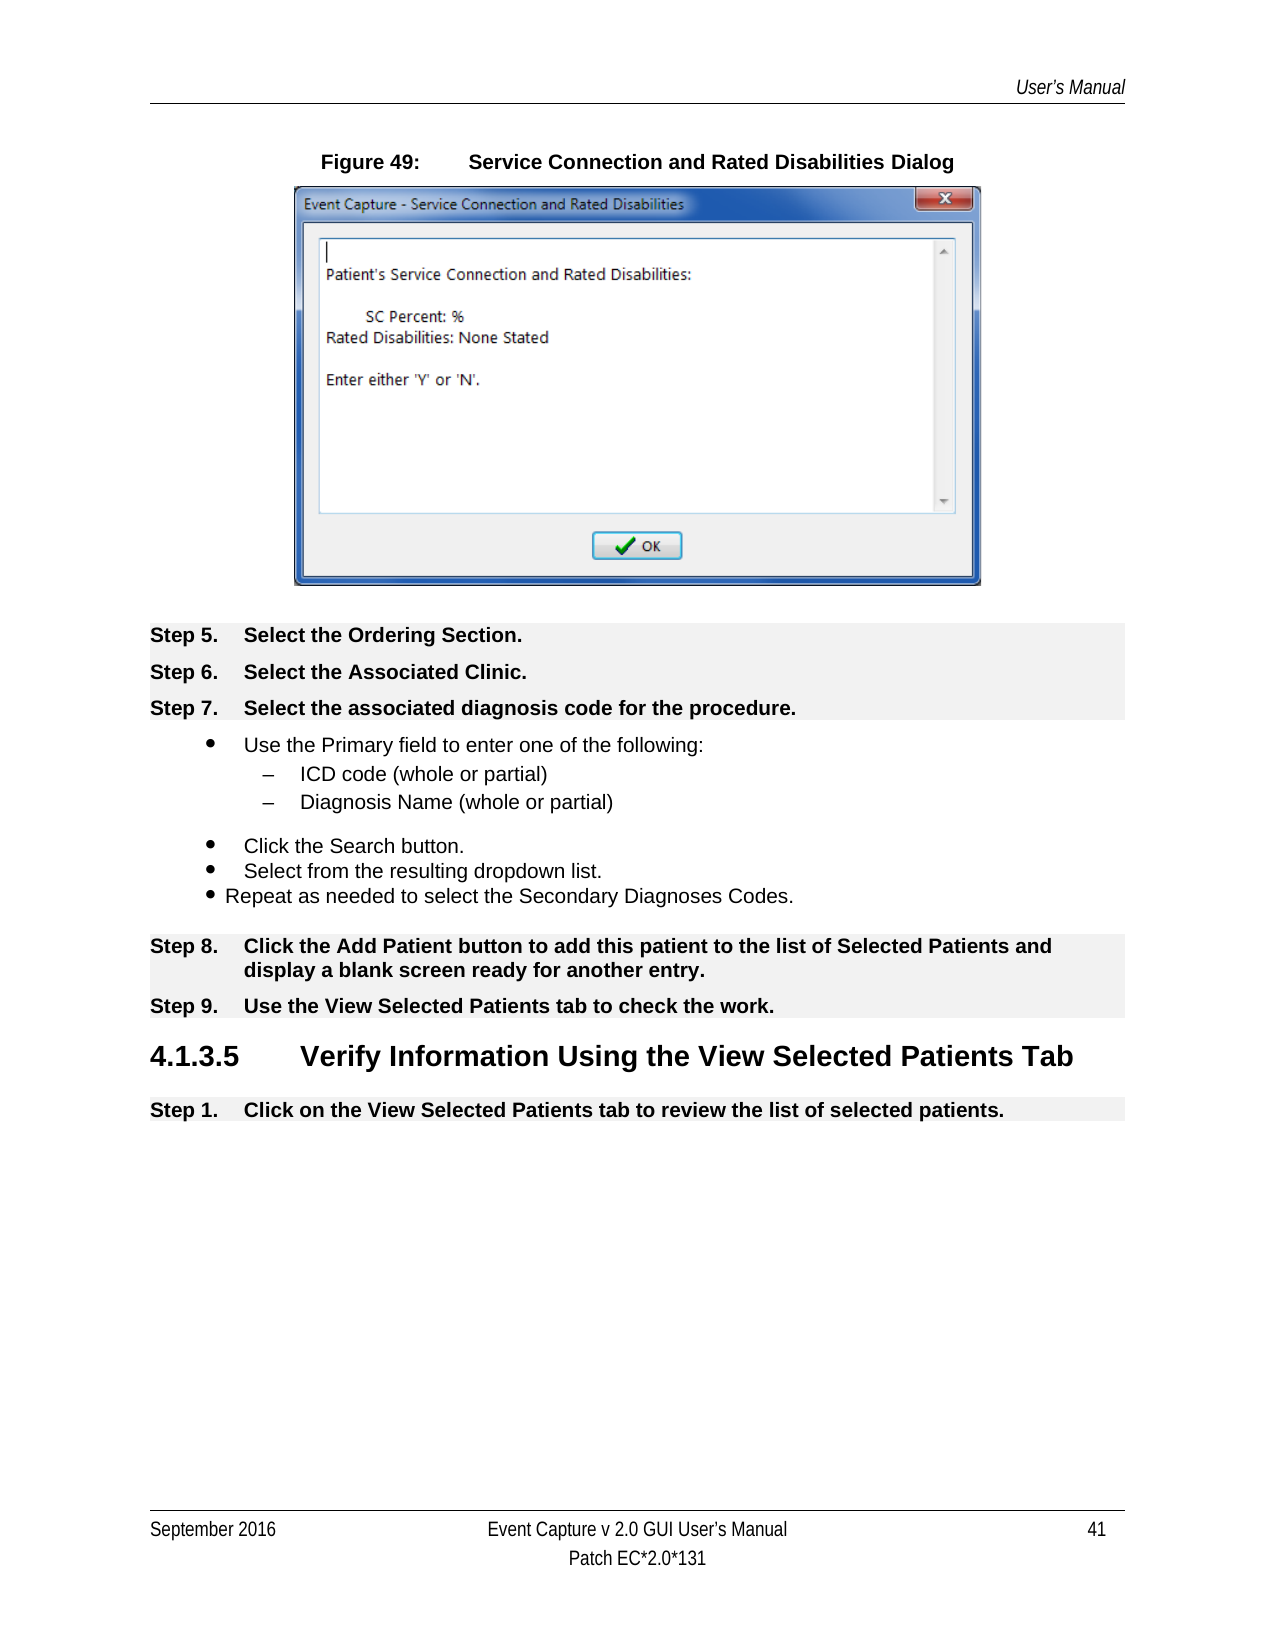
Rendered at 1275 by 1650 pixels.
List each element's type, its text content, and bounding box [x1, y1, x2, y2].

list Click the Search button. [206, 816, 1125, 859]
subtitle Verify Information Using the View Selected Patients Tab [150, 1039, 1125, 1072]
text Use the View Selected Patients tab to check the work. [150, 994, 1125, 1018]
list Click on the View Selected Patients tab to review the list of selected patients. [150, 1097, 1125, 1121]
list Repeat as needed to select the Secondary Diagnoses Codes. [206, 884, 1125, 909]
text Select the Associated Clinic. [150, 659, 1125, 683]
text Service Connection and Rated Disabilities Dialog [150, 150, 1125, 174]
text Select the associated diagnosis code for the procedure. [150, 696, 1125, 720]
text ICD code (whole or partial) [262, 762, 1125, 786]
picture [294, 186, 982, 586]
text Click the Add Patient button to add this patient to the list of Selected Patients and display a blank screen ready for another entry. [150, 934, 1125, 982]
list Select from the resulting dropdown list. [206, 859, 1125, 884]
text Select the Ordering Section. [150, 623, 1125, 647]
text Diagnosis Name (whole or partial) [262, 790, 1125, 814]
list Use the Primary field to enter one of the following: [206, 732, 1125, 757]
